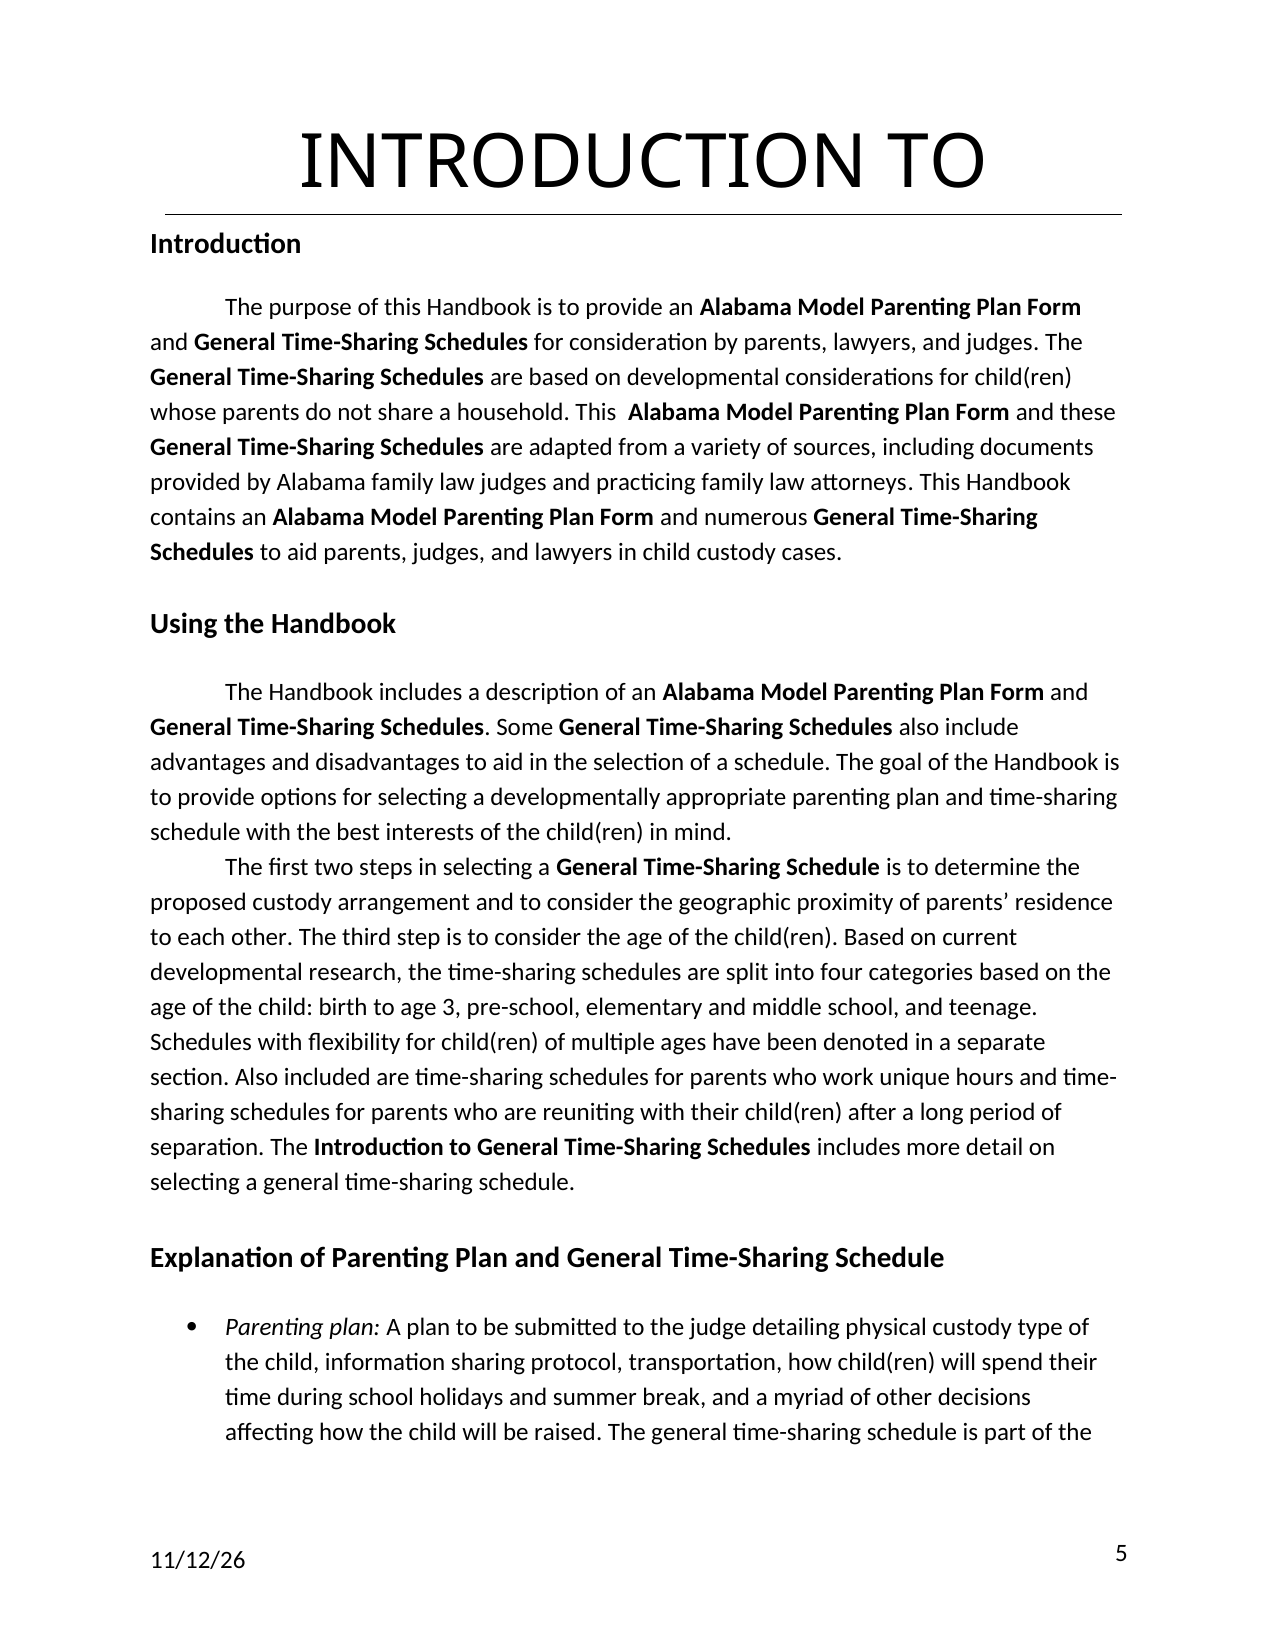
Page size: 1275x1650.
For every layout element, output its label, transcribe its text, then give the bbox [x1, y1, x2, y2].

text The Handbook includes a description of an Alabama Model Parenting Plan Form and General Time-Sharing Schedules. Some General Time-Sharing Schedules also include advantages and disadvantages to aid in the selection of a schedule. The goal of the Handbook is to provide options for selecting a developmentally appropriate parenting plan and time-sharing schedule with the best interests of the child(ren) in mind. [150, 676, 1125, 847]
text The first two steps in selecting a General Time-Sharing Schedule is to determine the proposed custody arrangement and to consider the geographic proximity of parents’ residence to each other. The third step is to consider the age of the child(ren). Based on current developmental research, the time-sharing schedules are split into four categories based on the age of the child: birth to age 3, pre-school, elementary and middle school, and teenage. Schedules with flexibility for child(ren) of multiple ages have been denoted in a separate section. Also included are time-sharing schedules for parents who work unique hours and time-sharing schedules for parents who are reuniting with their child(ren) after a long period of separation. The Introduction to General Time-Sharing Schedules includes more detail on selecting a general time-sharing schedule. [150, 851, 1125, 1197]
text The purpose of this Handbook is to provide an Alabama Model Parenting Plan Form and General Time-Sharing Schedules for consideration by parents, lawyers, and judges. The General Time-Sharing Schedules are based on developmental considerations for child(ren) whose parents do not share a household. This Alabama Model Parenting Plan Form and these General Time-Sharing Schedules are adapted from a variety of sources, including documents provided by Alabama family law judges and practicing family law attorneys. This Handbook contains an Alabama Model Parenting Plan Form and numerous General Time-Sharing Schedules to aid parents, judges, and lawyers in child custody cases. [150, 291, 1125, 567]
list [187, 1311, 1125, 1446]
text Explanation of Parenting Plan and General Time-Sharing Schedule [150, 1239, 1125, 1275]
title Introduction [150, 175, 1125, 261]
text Using the Handbook [150, 605, 1125, 641]
